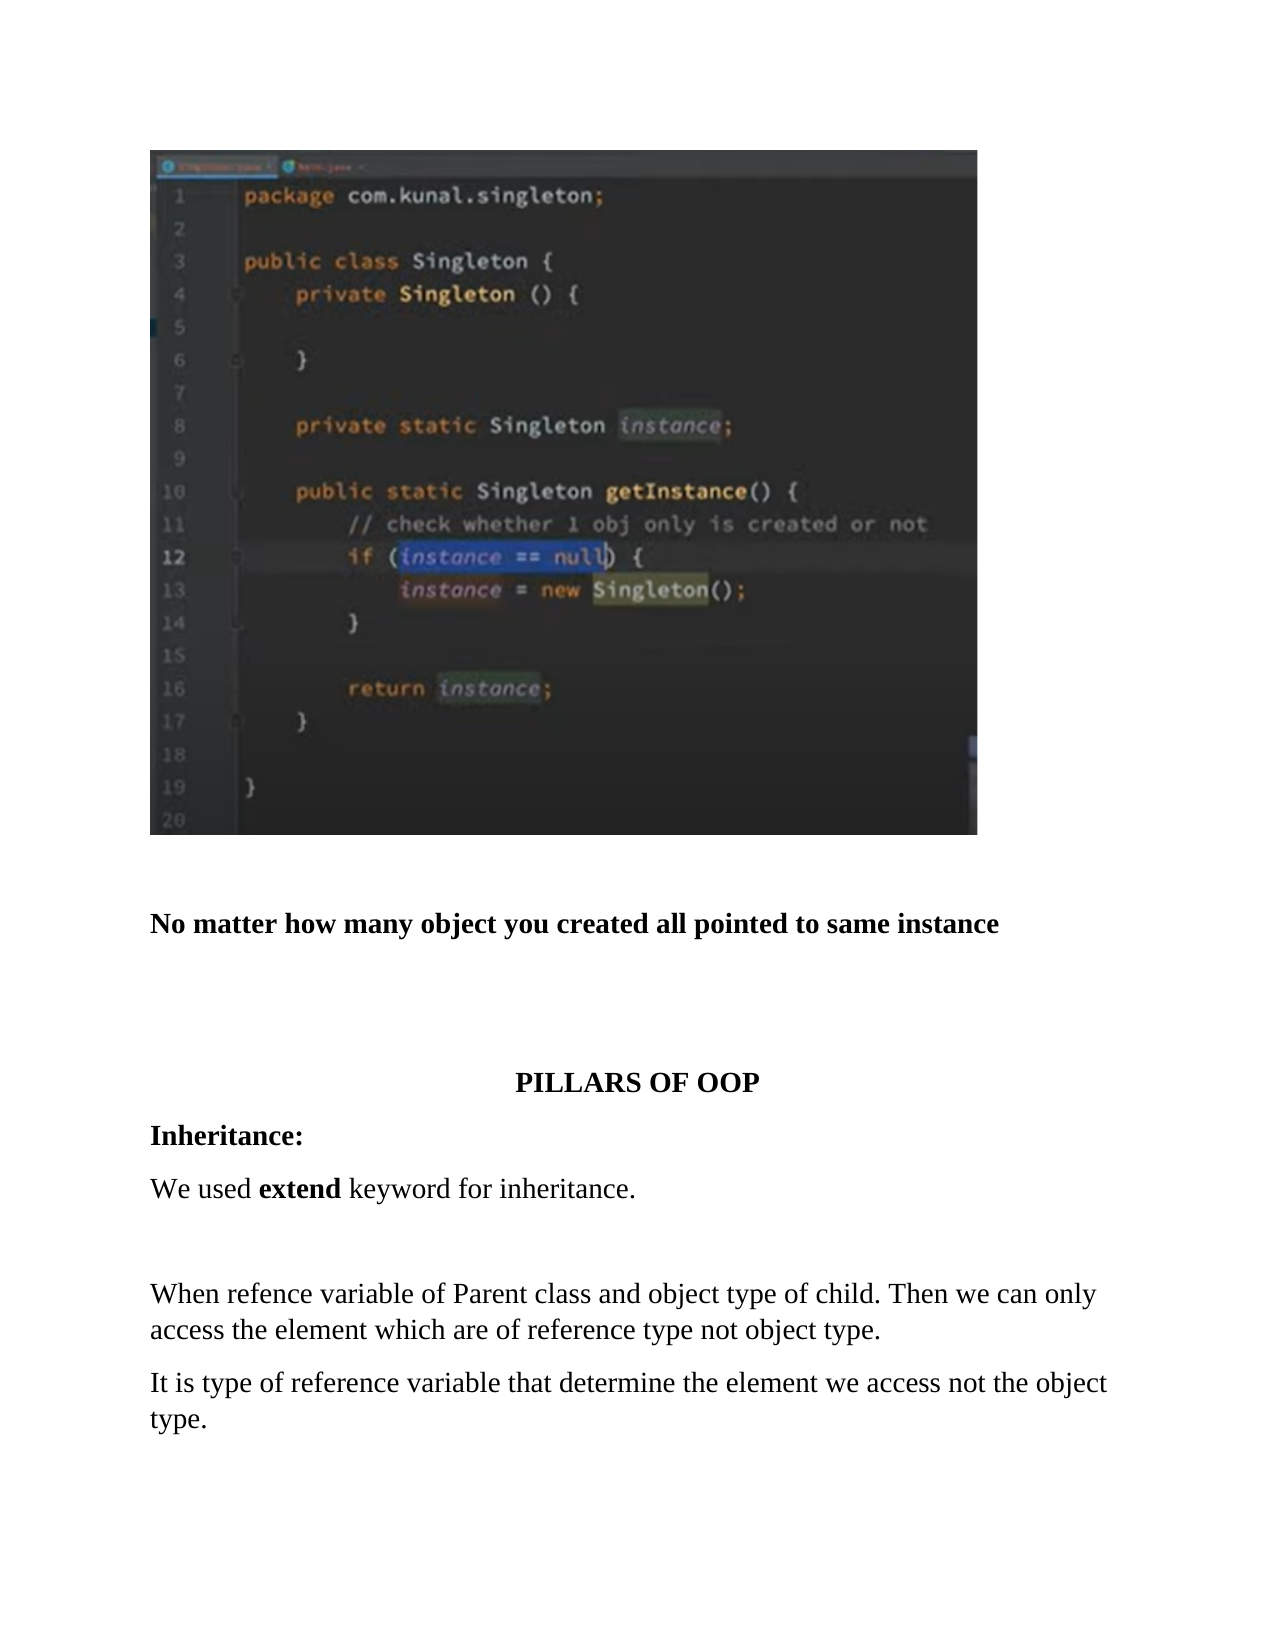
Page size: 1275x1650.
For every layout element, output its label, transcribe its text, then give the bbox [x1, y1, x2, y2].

text PILLARS OF OOP [150, 1065, 1125, 1099]
picture [150, 150, 978, 835]
text Inheritance: [150, 1118, 1125, 1151]
text No matter how many object you created all pointed to same instance [150, 907, 1125, 940]
text It is type of reference variable that determine the element we access not the object type. [150, 1365, 1125, 1435]
text We used extend keyword for inheritance. [150, 1171, 1125, 1204]
text When refence variable of Parent class and object type of child. Then we can only access the element which are of reference type not object type. [150, 1276, 1125, 1346]
